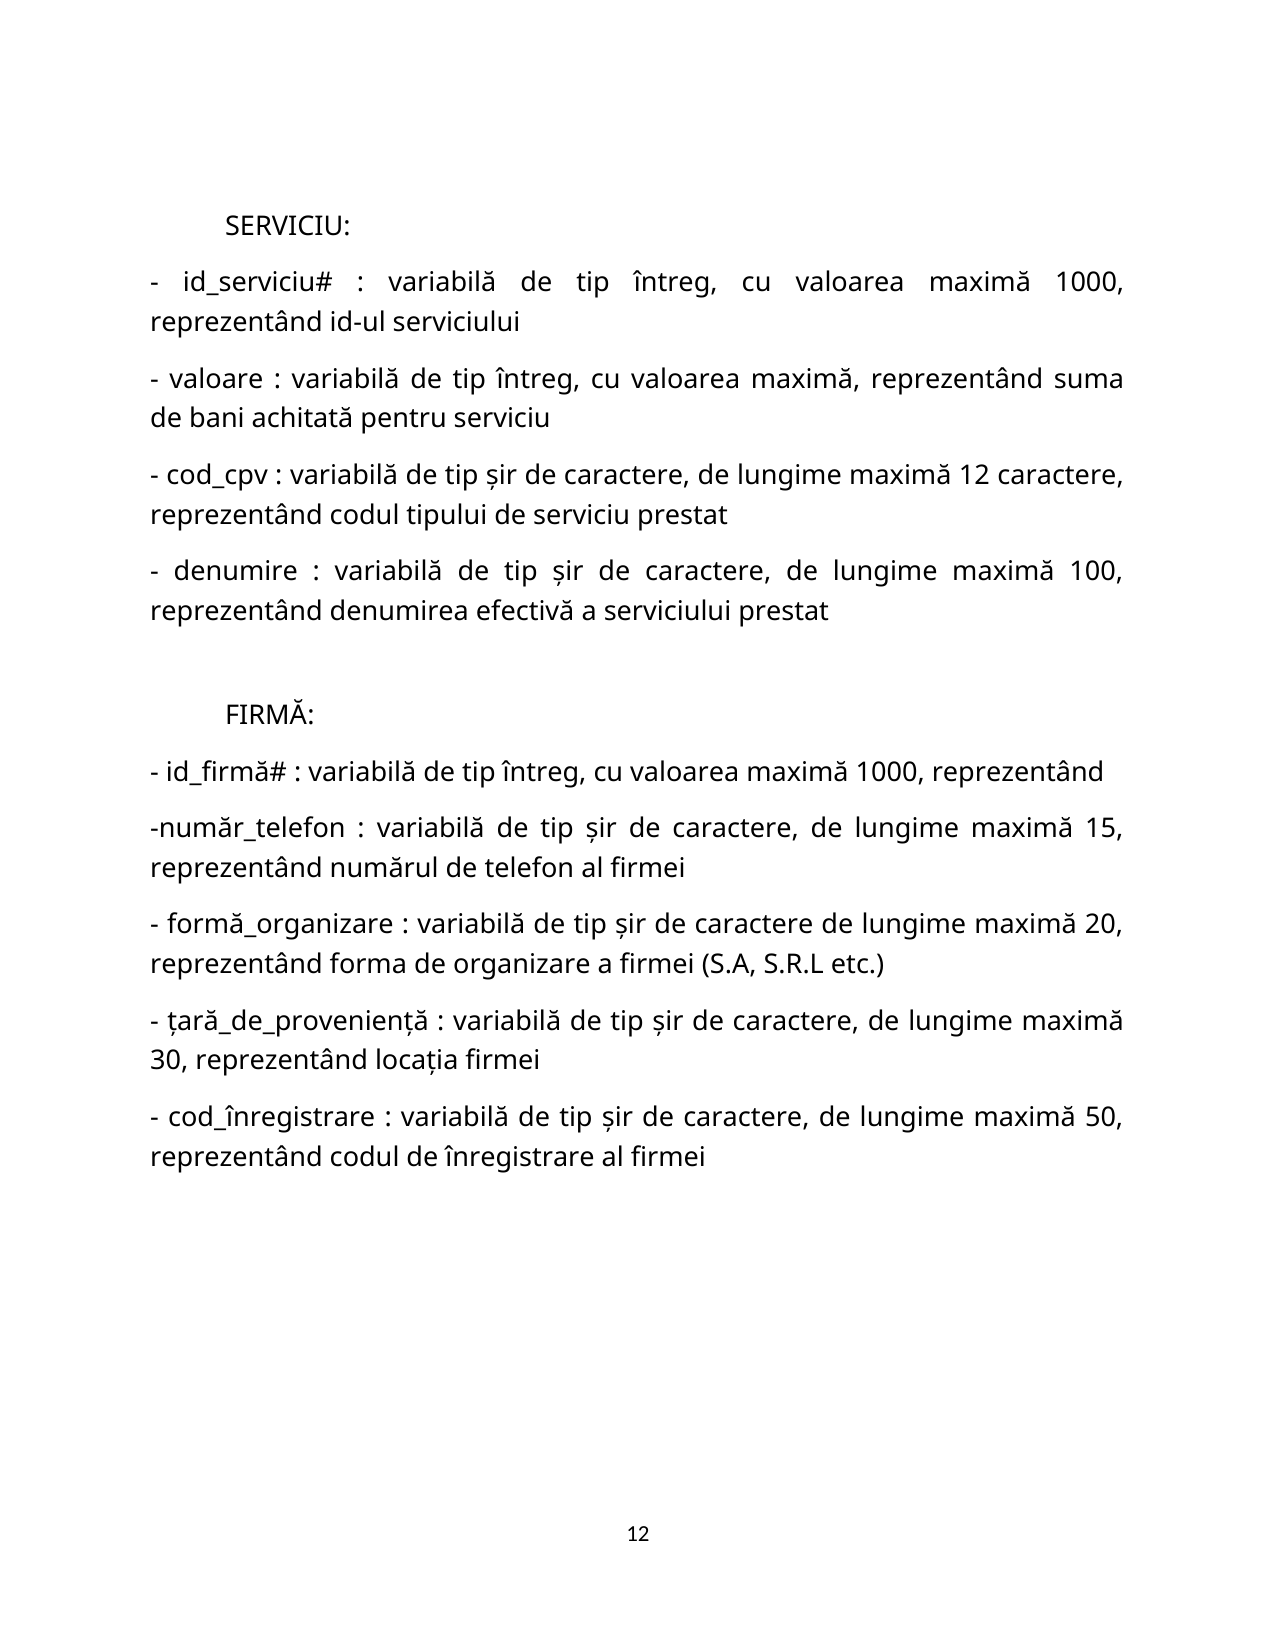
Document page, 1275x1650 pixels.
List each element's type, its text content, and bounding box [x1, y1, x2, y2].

text SERVICIU: [150, 206, 1125, 243]
text - formă_organizare : variabilă de tip șir de caractere de lungime maximă 20, reprezentând forma de organizare a firmei (S.A, S.R.L etc.) [150, 905, 1125, 981]
text - cod_înregistrare : variabilă de tip șir de caractere, de lungime maximă 50, reprezentând codul de înregistrare al firmei [150, 1097, 1125, 1174]
text FIRMĂ: [150, 696, 1125, 732]
text - denumire : variabilă de tip șir de caractere, de lungime maximă 100, reprezentând denumirea efectivă a serviciului prestat [150, 552, 1125, 628]
text - cod_cpv : variabilă de tip șir de caractere, de lungime maximă 12 caractere, reprezentând codul tipului de serviciu prestat [150, 455, 1125, 532]
text - id_firmă# : variabilă de tip întreg, cu valoarea maximă 1000, reprezentând [150, 752, 1125, 789]
text - id_serviciu# : variabilă de tip întreg, cu valoarea maximă 1000, reprezentând id-ul serviciului [150, 263, 1125, 339]
text - țară_de_proveniență : variabilă de tip șir de caractere, de lungime maximă 30, reprezentând locația firmei [150, 1001, 1125, 1078]
text -număr_telefon : variabilă de tip șir de caractere, de lungime maximă 15, reprezentând numărul de telefon al firmei [150, 808, 1125, 885]
text - valoare : variabilă de tip întreg, cu valoarea maximă, reprezentând suma de bani achitată pentru serviciu [150, 359, 1125, 436]
